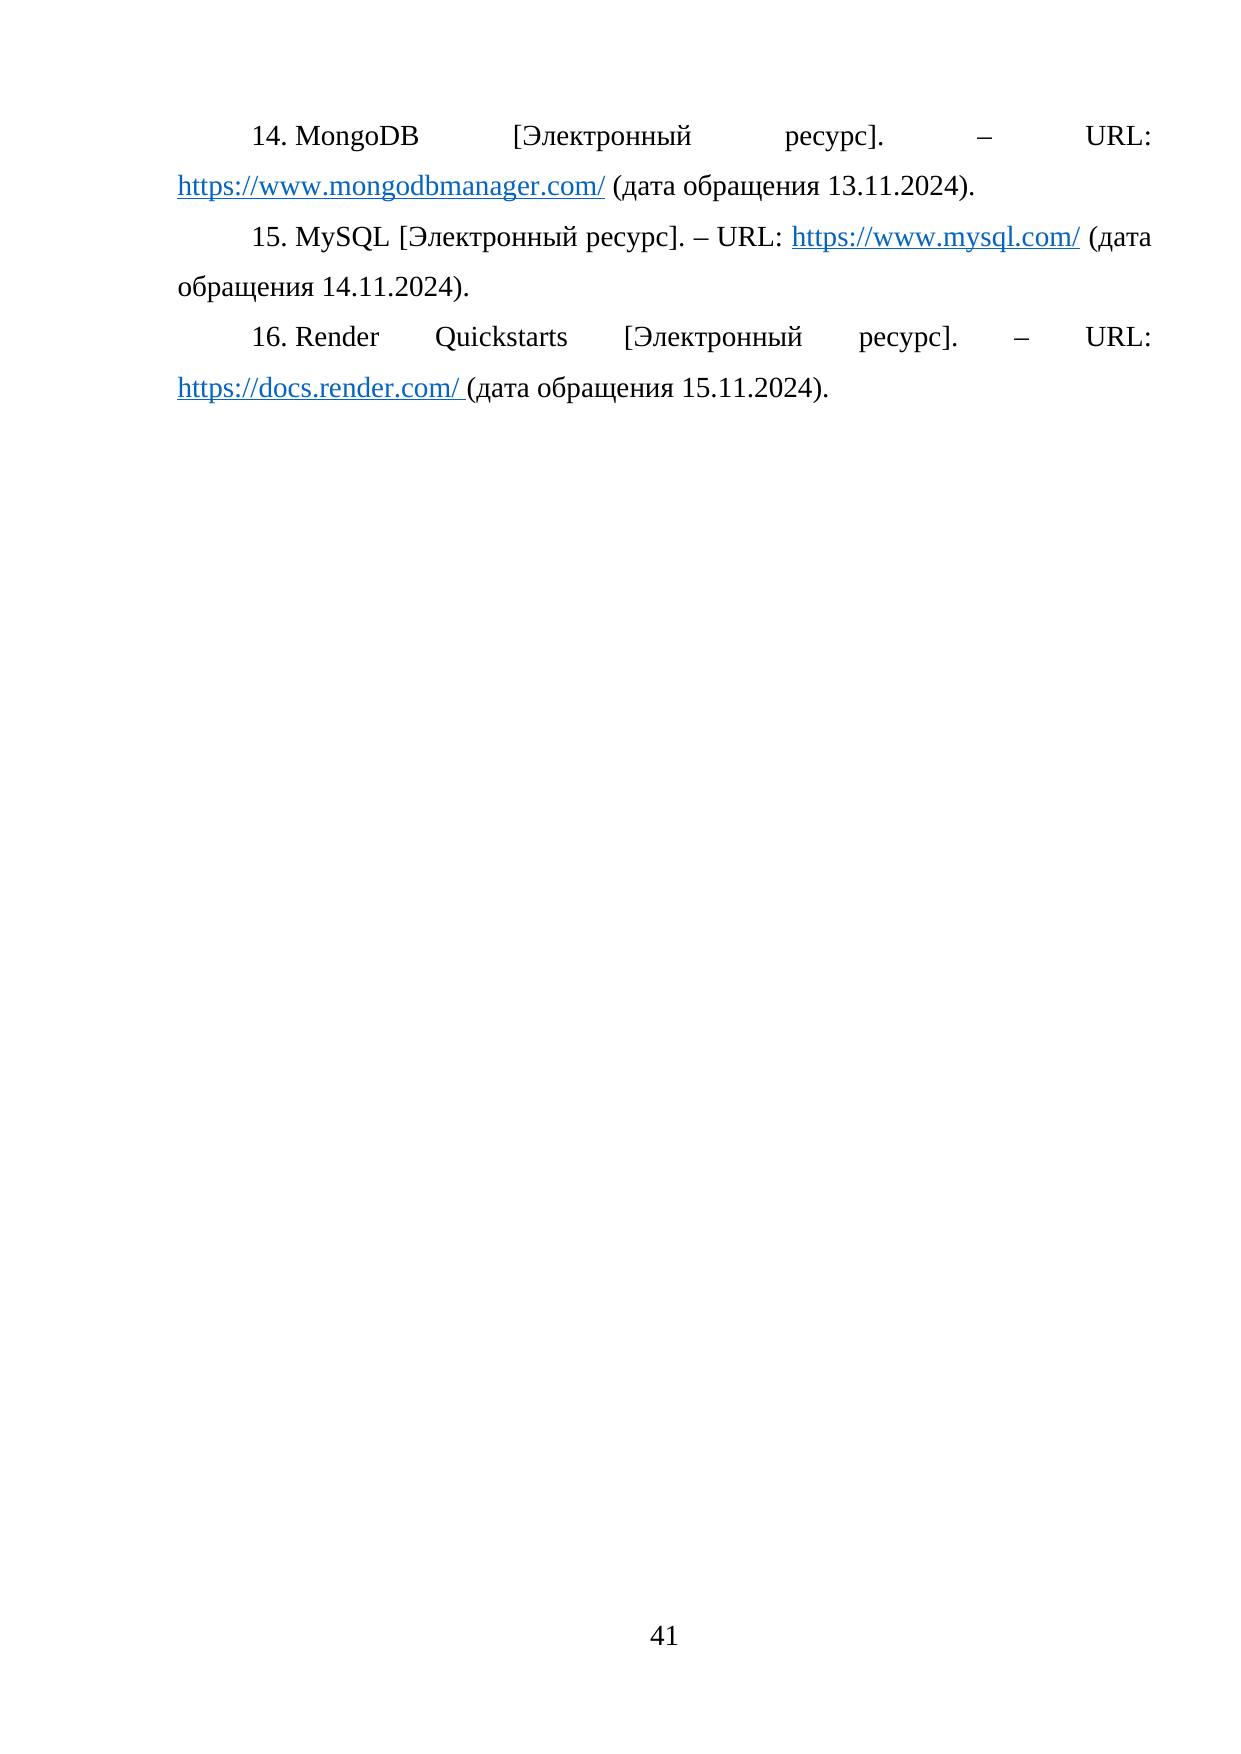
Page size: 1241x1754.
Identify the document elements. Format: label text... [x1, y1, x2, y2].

list MongoDB [Электронный ресурс]. – URL: https://www.mongodbmanager.com/ (дата обращения 13.11.2024). [177, 118, 1152, 202]
list MySQL [Электронный ресурс]. – URL: https://www.mysql.com/ (дата обращения 14.11.2024). [177, 219, 1152, 303]
list Render Quickstarts [Электронный ресурс]. – URL: https://docs.render.com/ (дата обращения 15.11.2024). [177, 319, 1152, 403]
